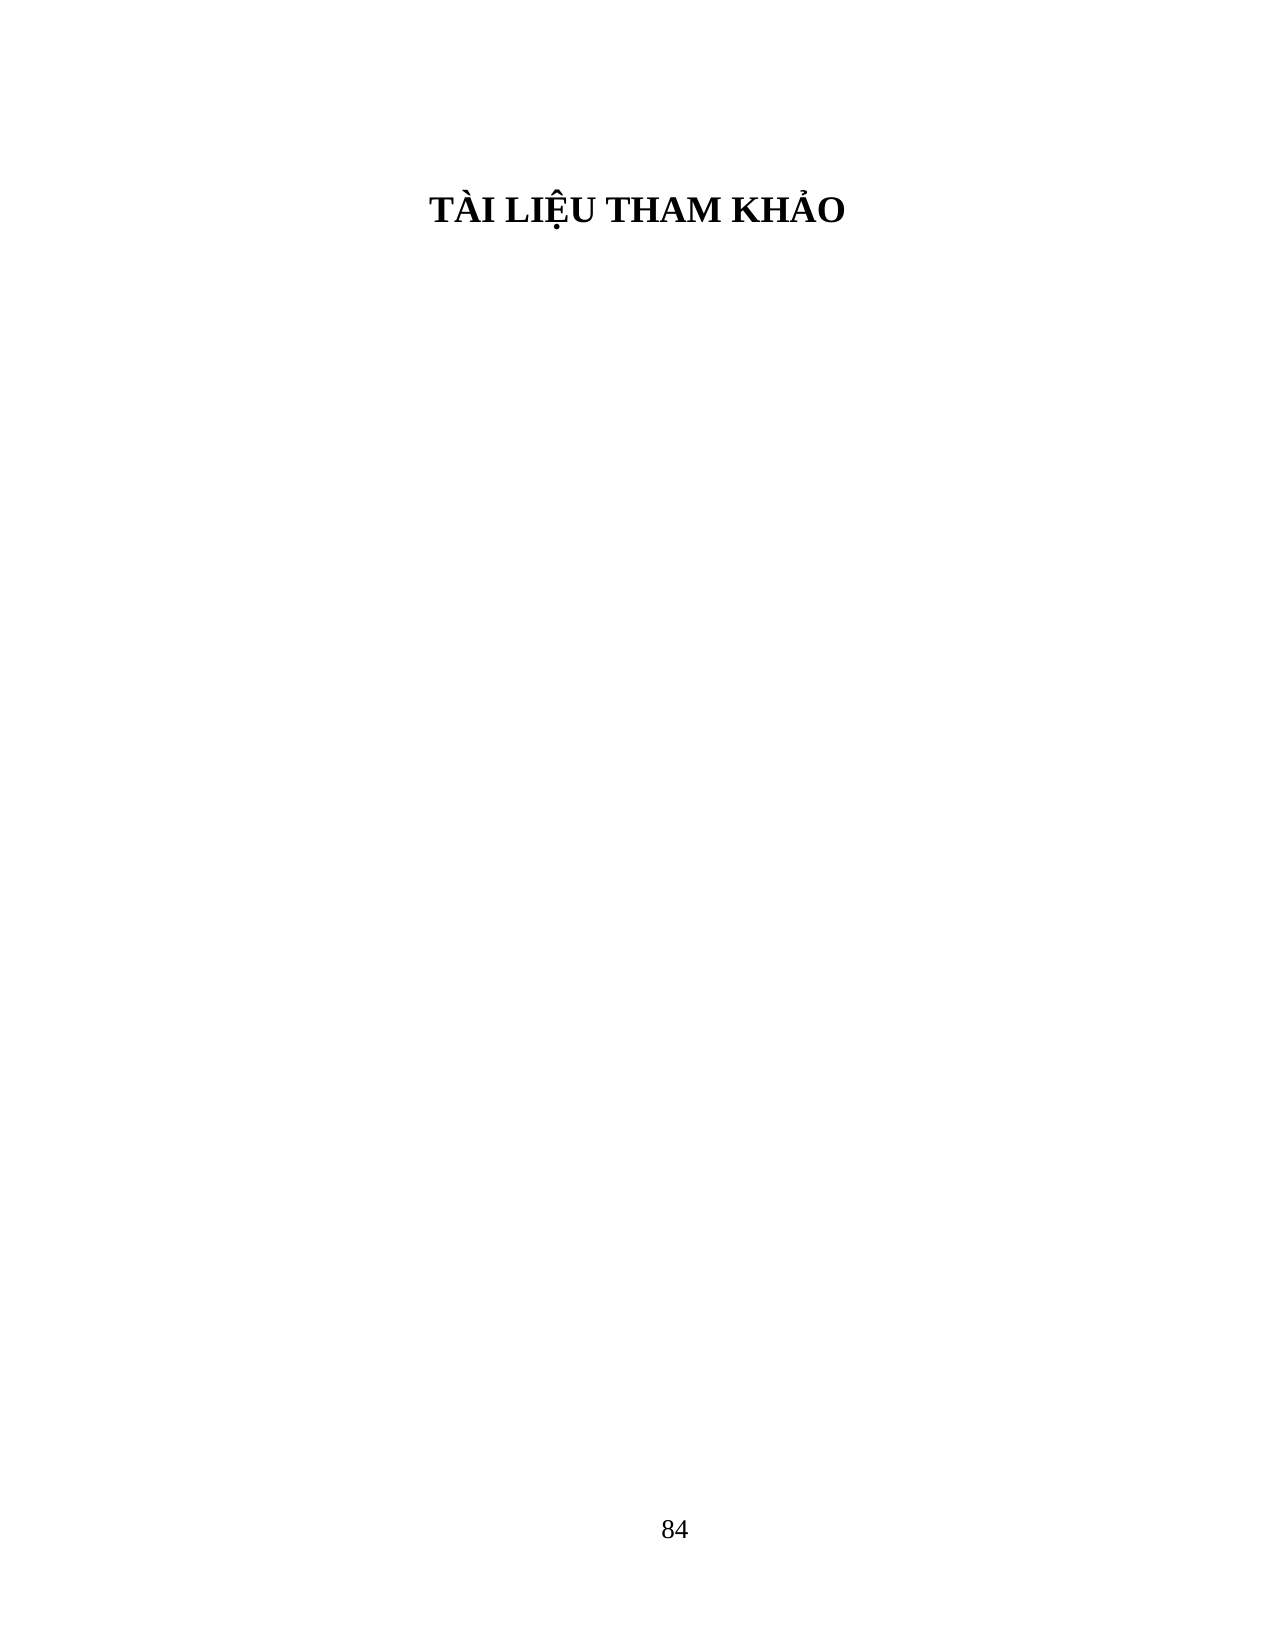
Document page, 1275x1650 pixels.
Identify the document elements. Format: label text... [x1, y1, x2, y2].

subtitle TÀI LIỆU THAM KHẢO [150, 187, 1125, 231]
